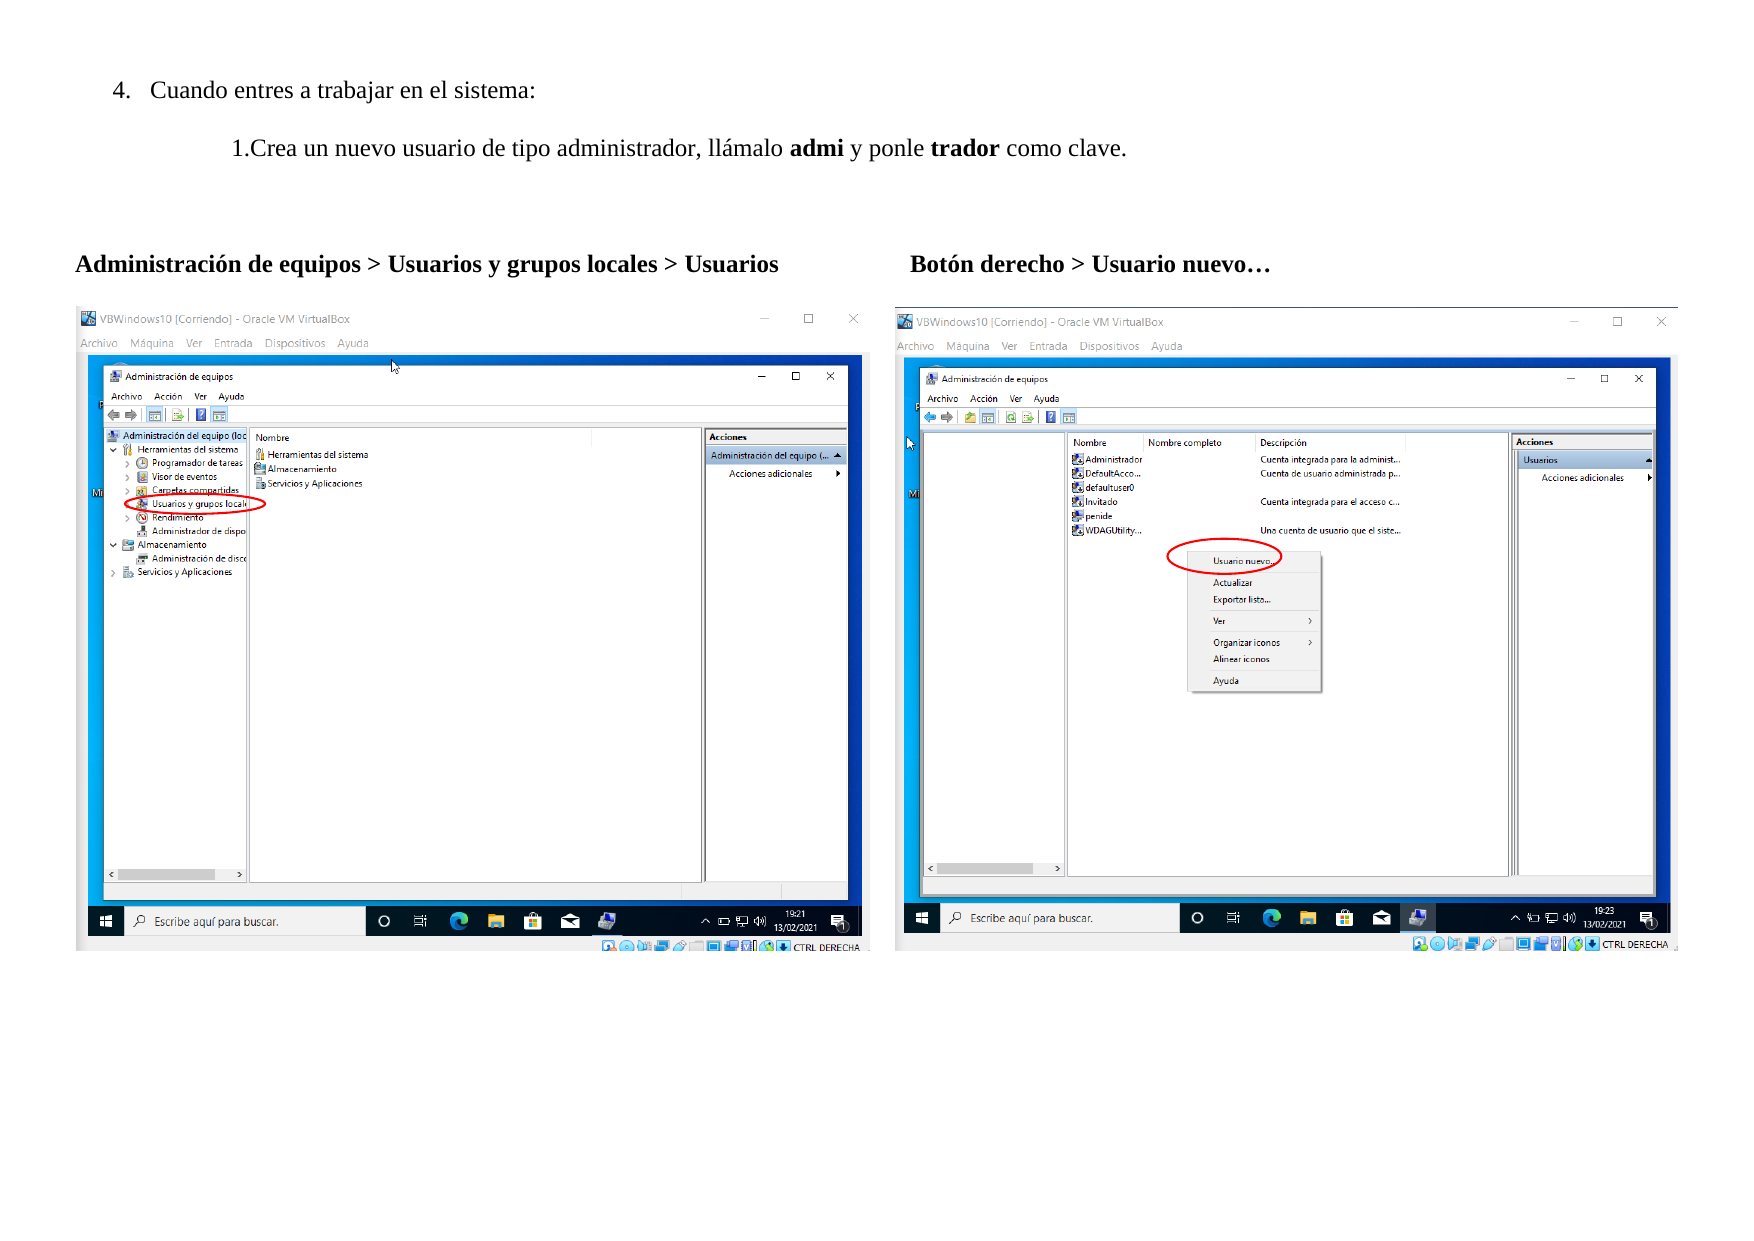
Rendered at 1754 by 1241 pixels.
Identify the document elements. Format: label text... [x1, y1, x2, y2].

picture [895, 307, 1678, 951]
picture [76, 306, 871, 951]
list Cuando entres a trabajar en el sistema: [112, 75, 1679, 104]
text Administración de equipos > Usuarios y grupos locales > Usuarios Botón derecho > Usuario nuevo… [75, 249, 1679, 277]
text 1.Crea un nuevo usuario de tipo administrador, llámalo admi y ponle trador como clave. [150, 133, 1679, 162]
